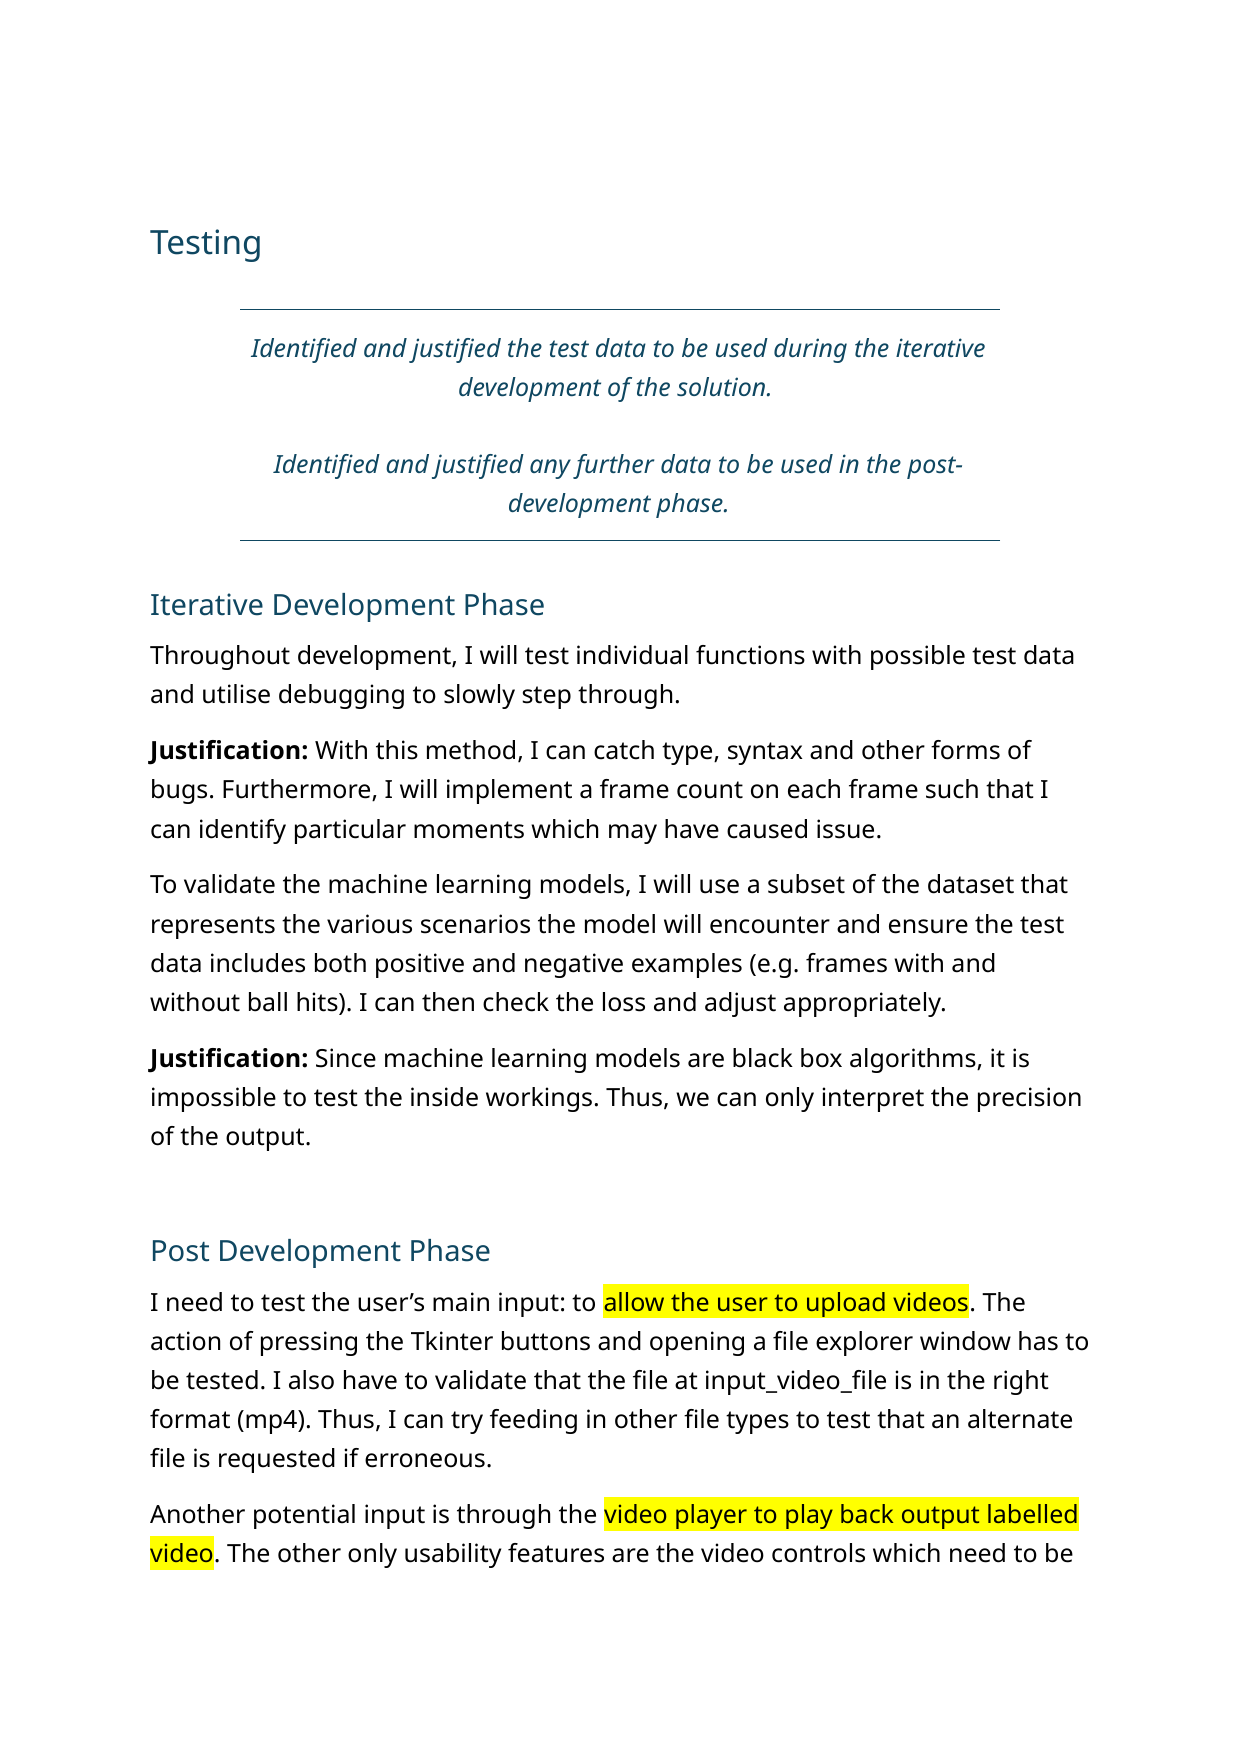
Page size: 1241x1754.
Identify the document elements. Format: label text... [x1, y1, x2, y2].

text To validate the machine learning models, I will use a subset of the dataset that represents the various scenarios the model will encounter and ensure the test data includes both positive and negative examples (e.g. frames with and without ball hits). I can then check the loss and adjust appropriately. [150, 867, 1090, 1019]
text Identified and justified the test data to be used during the iterative development of the solution. [240, 310, 1000, 404]
text Justification: With this method, I can catch type, syntax and other forms of bugs. Furthermore, I will implement a frame count on each frame such that I can identify particular moments which may have caused issue. [150, 733, 1090, 845]
text Identified and justified any further data to be used in the post-development phase. [240, 424, 1000, 540]
text Throughout development, I will test individual functions with possible test data and utilise debugging to slowly step through. [150, 638, 1090, 711]
subtitle Iterative Development Phase [150, 584, 1090, 624]
subtitle Testing [150, 219, 1090, 264]
subtitle Post Development Phase [150, 1230, 1090, 1270]
text I need to test the user’s main input: to allow the user to upload videos. The action of pressing the Tkinter buttons and opening a file explorer window has to be tested. I also have to validate that the file at input_video_file is in the right format (mp4). Thus, I can try feeding in other file types to test that an alternate file is requested if erroneous. [150, 1284, 1090, 1475]
text Justification: Since machine learning models are black box algorithms, it is impossible to test the inside workings. Thus, we can only interpret the precision of the output. [150, 1040, 1090, 1153]
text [150, 1497, 1090, 1570]
